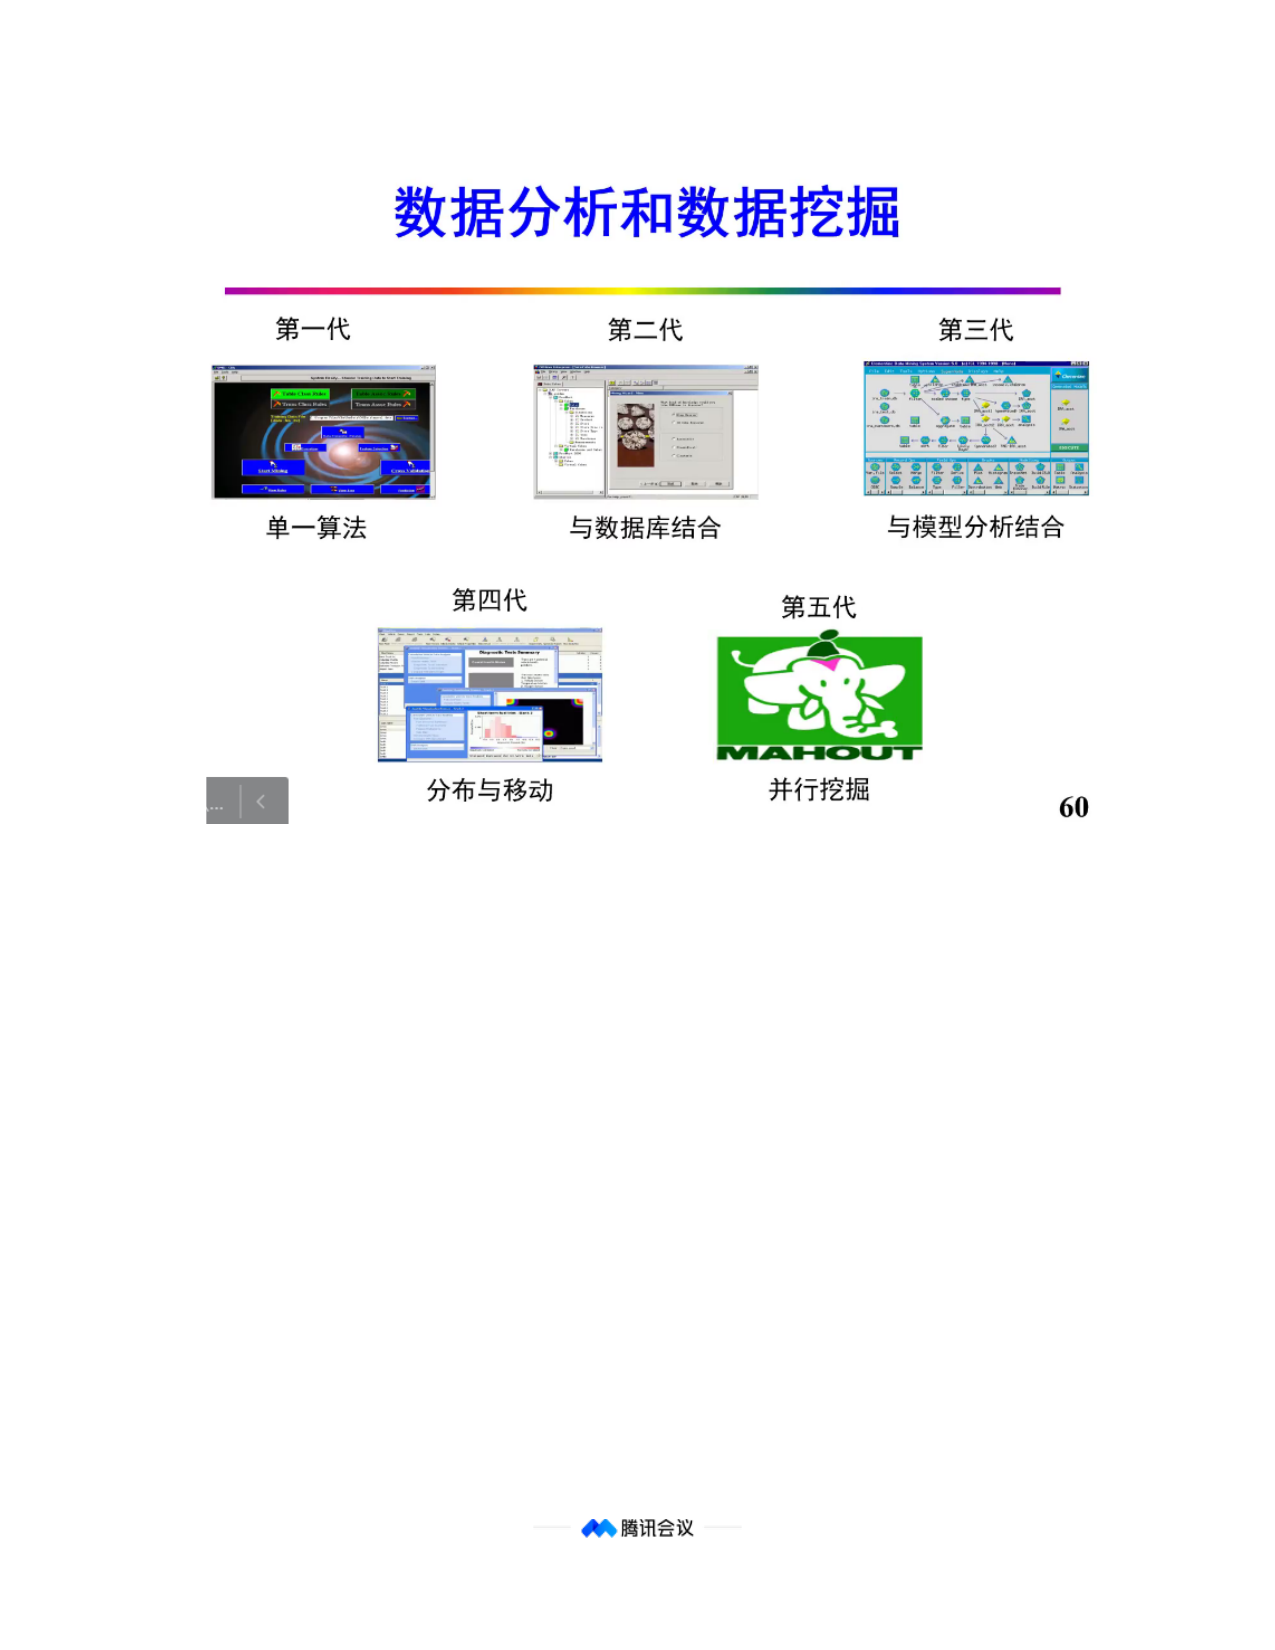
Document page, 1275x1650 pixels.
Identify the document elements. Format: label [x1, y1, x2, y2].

picture [206, 150, 1107, 824]
picture [533, 1519, 742, 1538]
